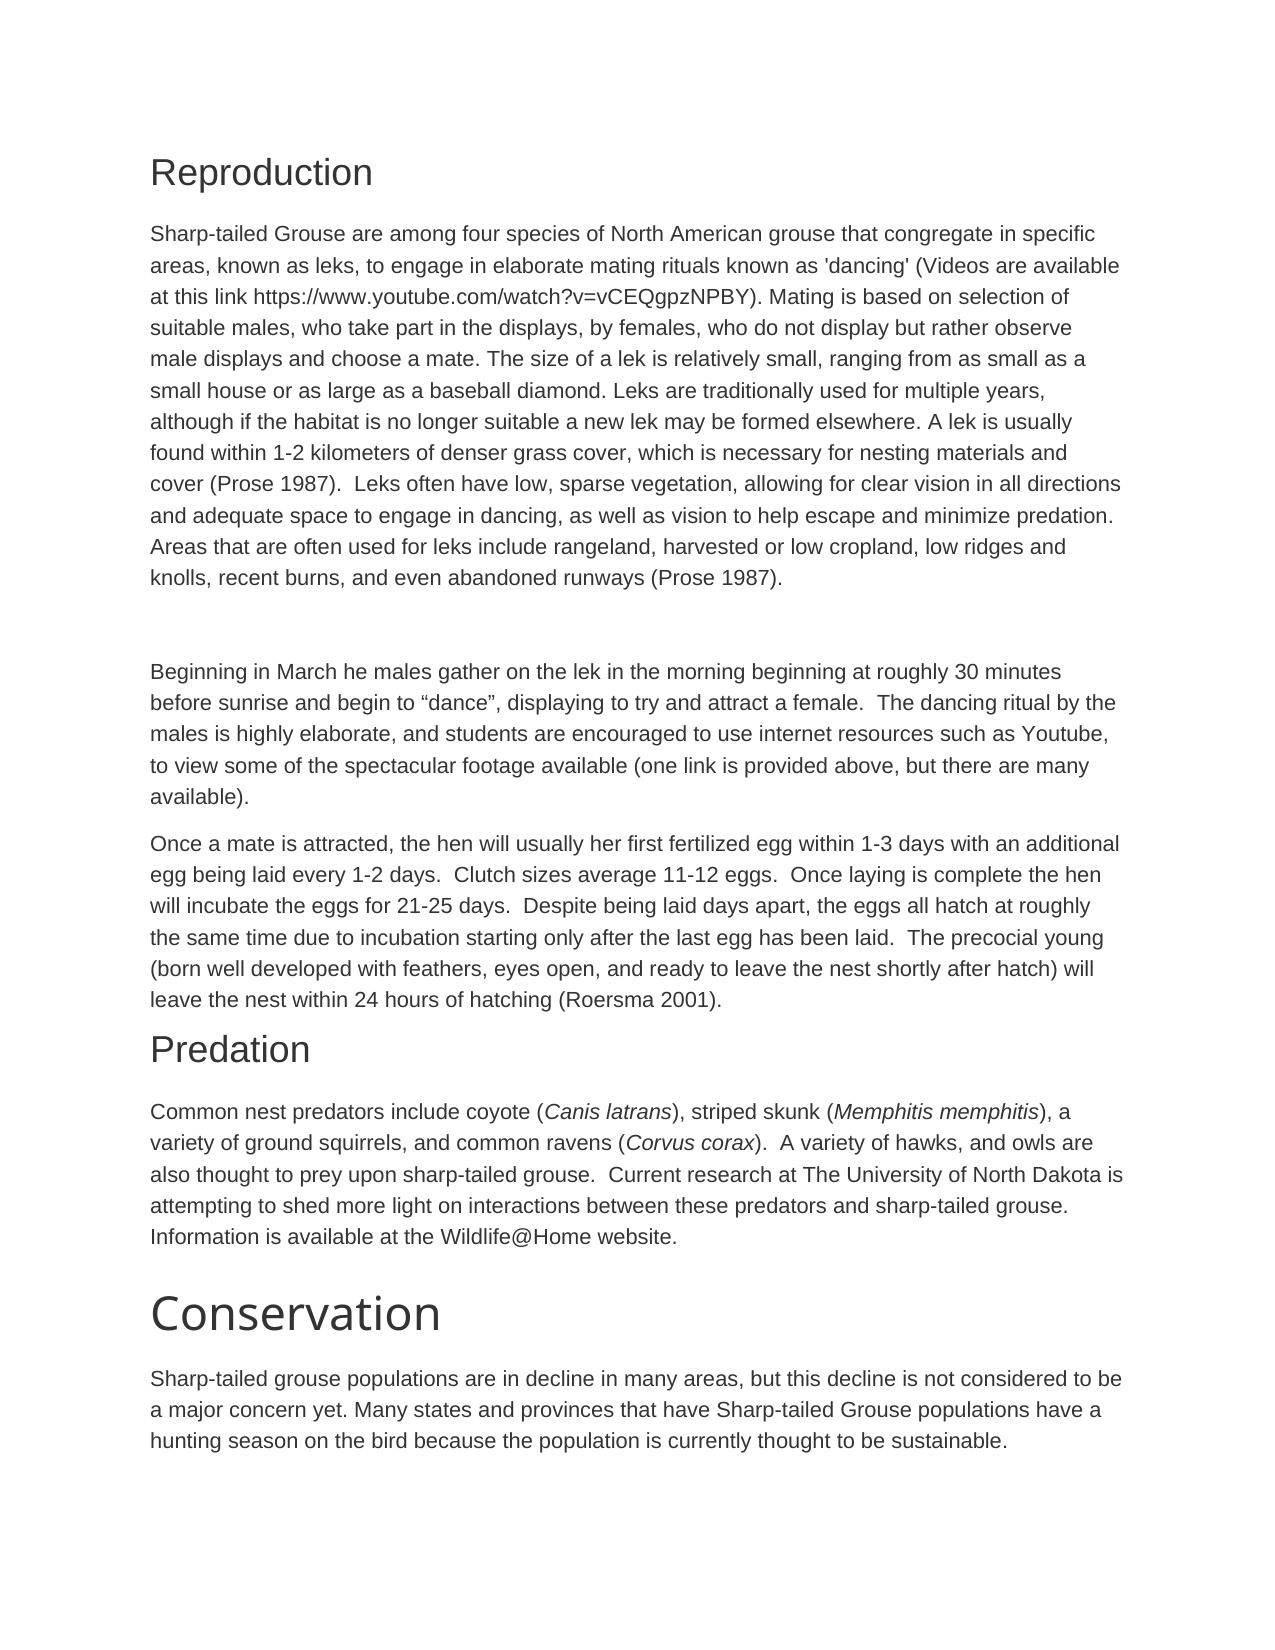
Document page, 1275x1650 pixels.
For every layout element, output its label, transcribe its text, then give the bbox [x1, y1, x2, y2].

text Sharp-tailed grouse populations are in decline in many areas, but this decline is not considered to be a major concern yet. Many states and provinces that have Sharp-tailed Grouse populations have a hunting season on the bird because the population is currently thought to be sustainable. [150, 1360, 1125, 1454]
subtitle Reproduction [150, 150, 1125, 193]
subtitle Predation [150, 1028, 1125, 1071]
text Beginning in March he males gather on the lek in the morning beginning at roughly 30 minutes before sunrise and begin to “dance”, displaying to try and attract a female. The dancing ritual by the males is highly elaborate, and students are encouraged to use internet resources such as Youtube, to view some of the spectacular footage available (one link is provided above, but there are many available). [150, 653, 1125, 809]
subtitle Conservation [150, 1280, 1125, 1344]
text Sharp-tailed Grouse are among four species of North American grouse that congregate in specific areas, known as leks, to engage in elaborate mating rituals known as 'dancing' (Videos are available at this link https://www.youtube.com/watch?v=vCEQgpzNPBY). Mating is based on selection of suitable males, who take part in the displays, by females, who do not display but rather observe male displays and choose a mate. The size of a lek is relatively small, ranging from as small as a small house or as large as a baseball diamond. Leks are traditionally used for multiple years, although if the habitat is no longer suitable a new lek may be formed elsewhere. A lek is usually found within 1-2 kilometers of denser grass cover, which is necessary for nesting materials and cover (Prose 1987). Leks often have low, sparse vegetation, allowing for clear vision in all directions and adequate space to engage in dancing, as well as vision to help escape and minimize predation. Areas that are often used for leks include rangeland, harvested or low cropland, low ridges and knolls, recent burns, and even abandoned runways (Prose 1987). [150, 215, 1125, 590]
text Once a mate is attracted, the hen will usually her first fertilized egg within 1-3 days with an additional egg being laid every 1-2 days. Clutch sizes average 11-12 eggs. Once laying is complete the hen will incubate the eggs for 21-25 days. Despite being laid days apart, the eggs all hatch at roughly the same time due to incubation starting only after the last egg has been laid. The precocial young (born well developed with feathers, eyes open, and ready to leave the nest shortly after hatch) will leave the nest within 24 hours of hatching (Roersma 2001). [150, 824, 1125, 1012]
text Common nest predators include coyote (Canis latrans), striped skunk (Memphitis memphitis), a variety of ground squirrels, and common ravens (Corvus corax). A variety of hawks, and owls are also thought to prey upon sharp-tailed grouse. Current research at The University of North Dakota is attempting to shed more light on interactions between these predators and sharp-tailed grouse. Information is available at the Wildlife@Home website. [150, 1093, 1125, 1249]
